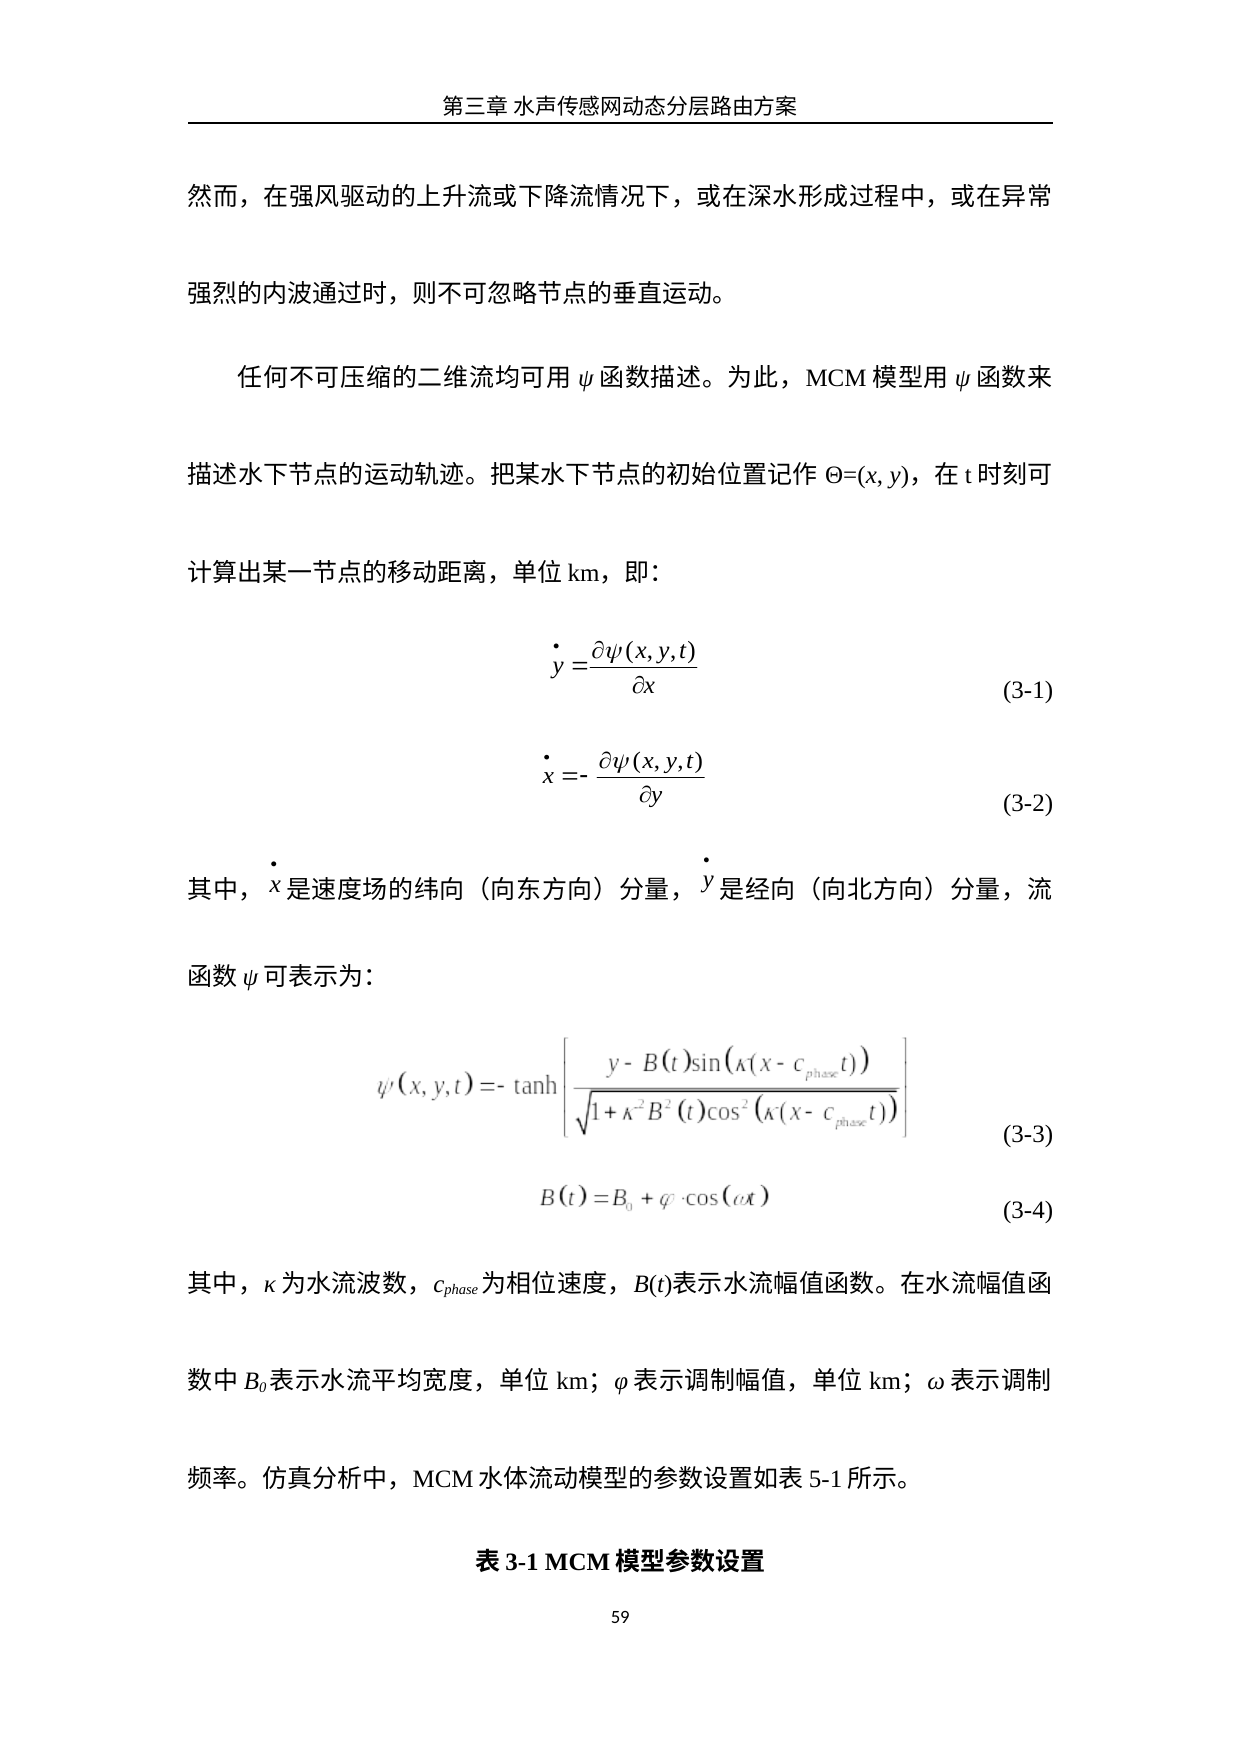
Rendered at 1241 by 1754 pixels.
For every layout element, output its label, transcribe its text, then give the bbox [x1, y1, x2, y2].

text 其中，κ为水流波数，cphase为相位速度，B(t)表示水流幅值函数。在水流幅值函数中B0表示水流平均宽度，单位km；φ表示调制幅值，单位km；ω表示调制频率。仿真分析中，MCM水体流动模型的参数设置如表5-1所示。 [187, 1249, 1053, 1509]
text 任何不可压缩的二维流均可用ψ函数描述。为此，MCM模型用ψ函数来描述水下节点的运动轨迹。把某水下节点的初始位置记作Θ=(x, y)，在t时刻可计算出某一节点的移动距离，单位km，即： [187, 343, 1053, 603]
text (3-1) [187, 621, 1053, 718]
text 表3-1 MCM模型参数设置 [187, 1527, 1053, 1592]
text 其中，是速度场的纬向（向东方向）分量，是经向（向北方向）分量，流函数ψ可表示为： [187, 844, 1053, 1007]
text (3-3) [187, 1025, 1053, 1155]
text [187, 162, 1053, 324]
text (3-4) [187, 1169, 1053, 1234]
text (3-2) [187, 733, 1053, 830]
